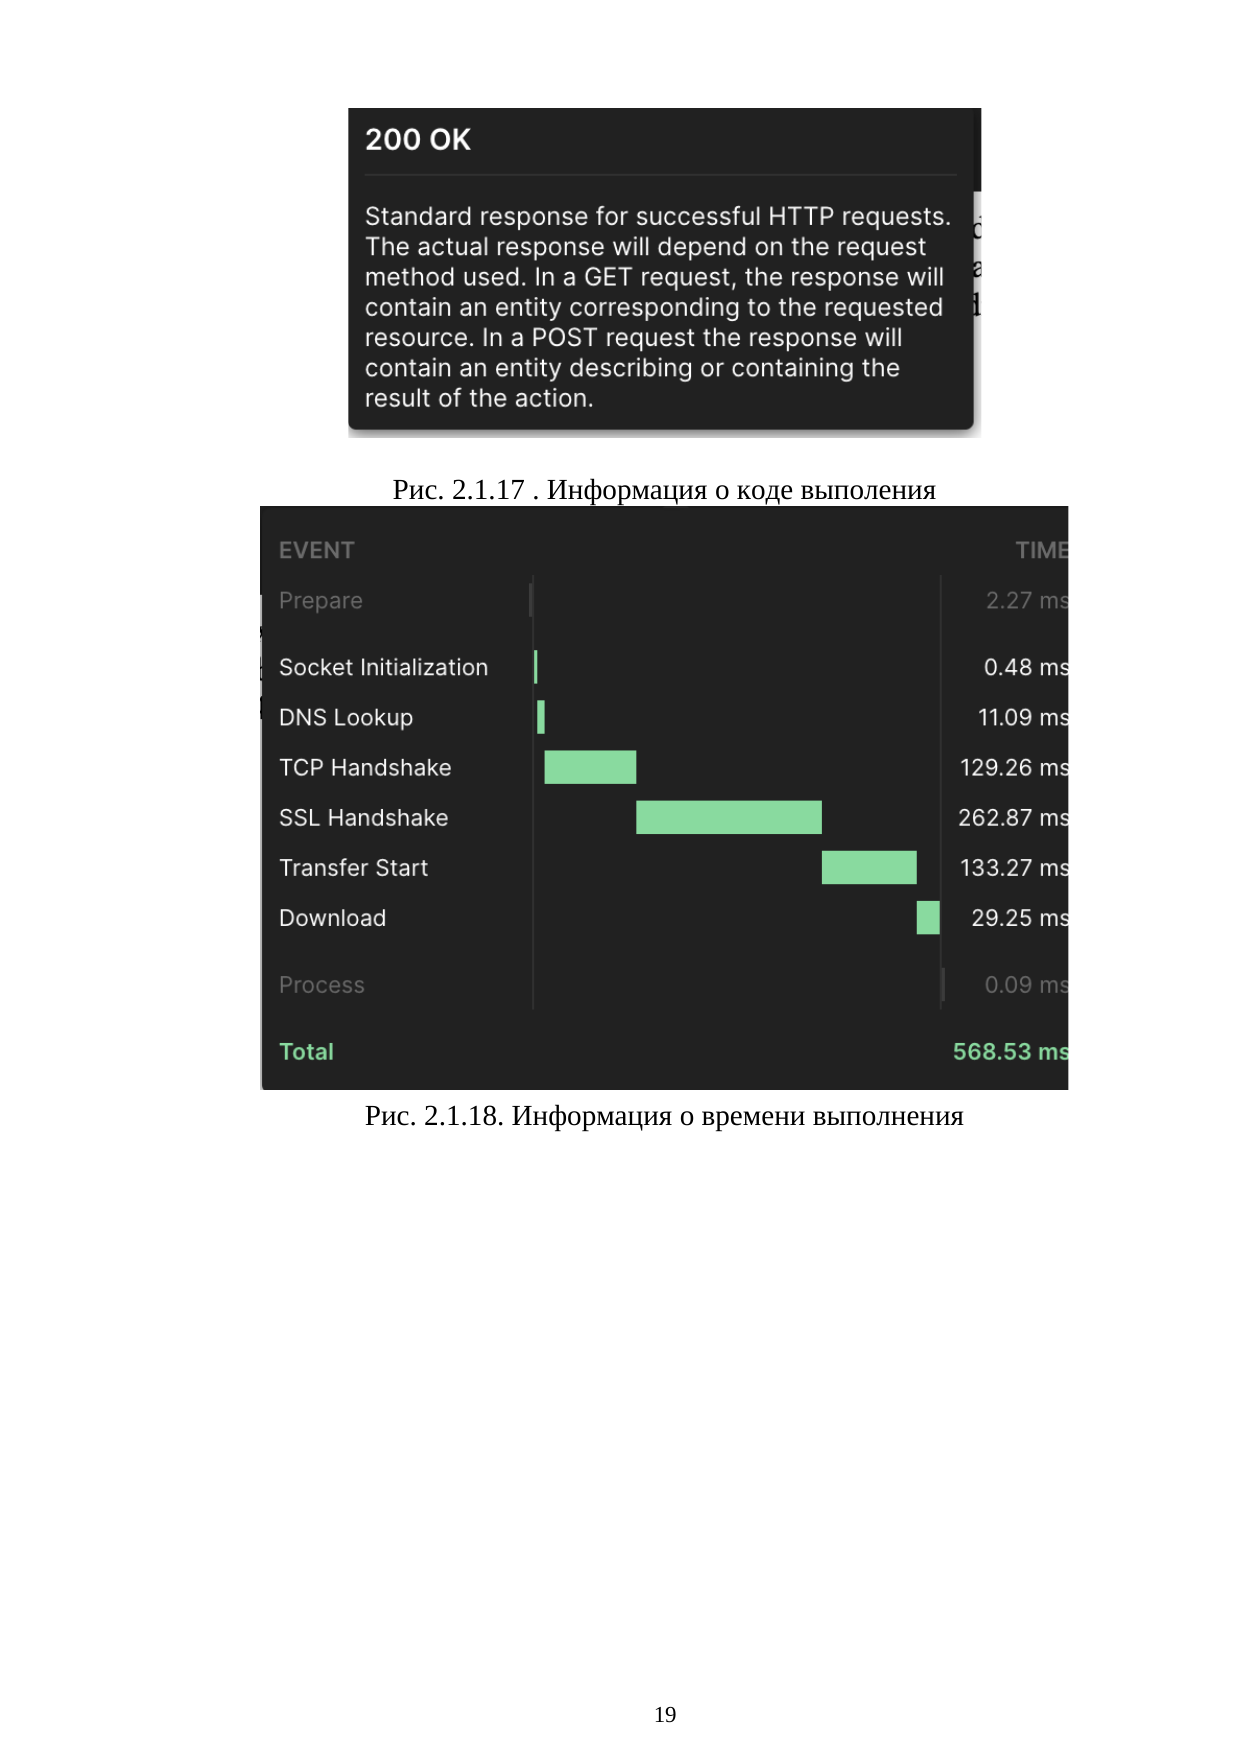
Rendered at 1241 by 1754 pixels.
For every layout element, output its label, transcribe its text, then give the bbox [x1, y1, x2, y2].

picture [348, 108, 982, 438]
picture [260, 506, 1069, 1090]
text Рис. 2.1.17 . Информация о коде выполения [227, 472, 1101, 506]
text Рис. 2.1.18. Информация о времени выполнения [311, 1098, 1018, 1132]
